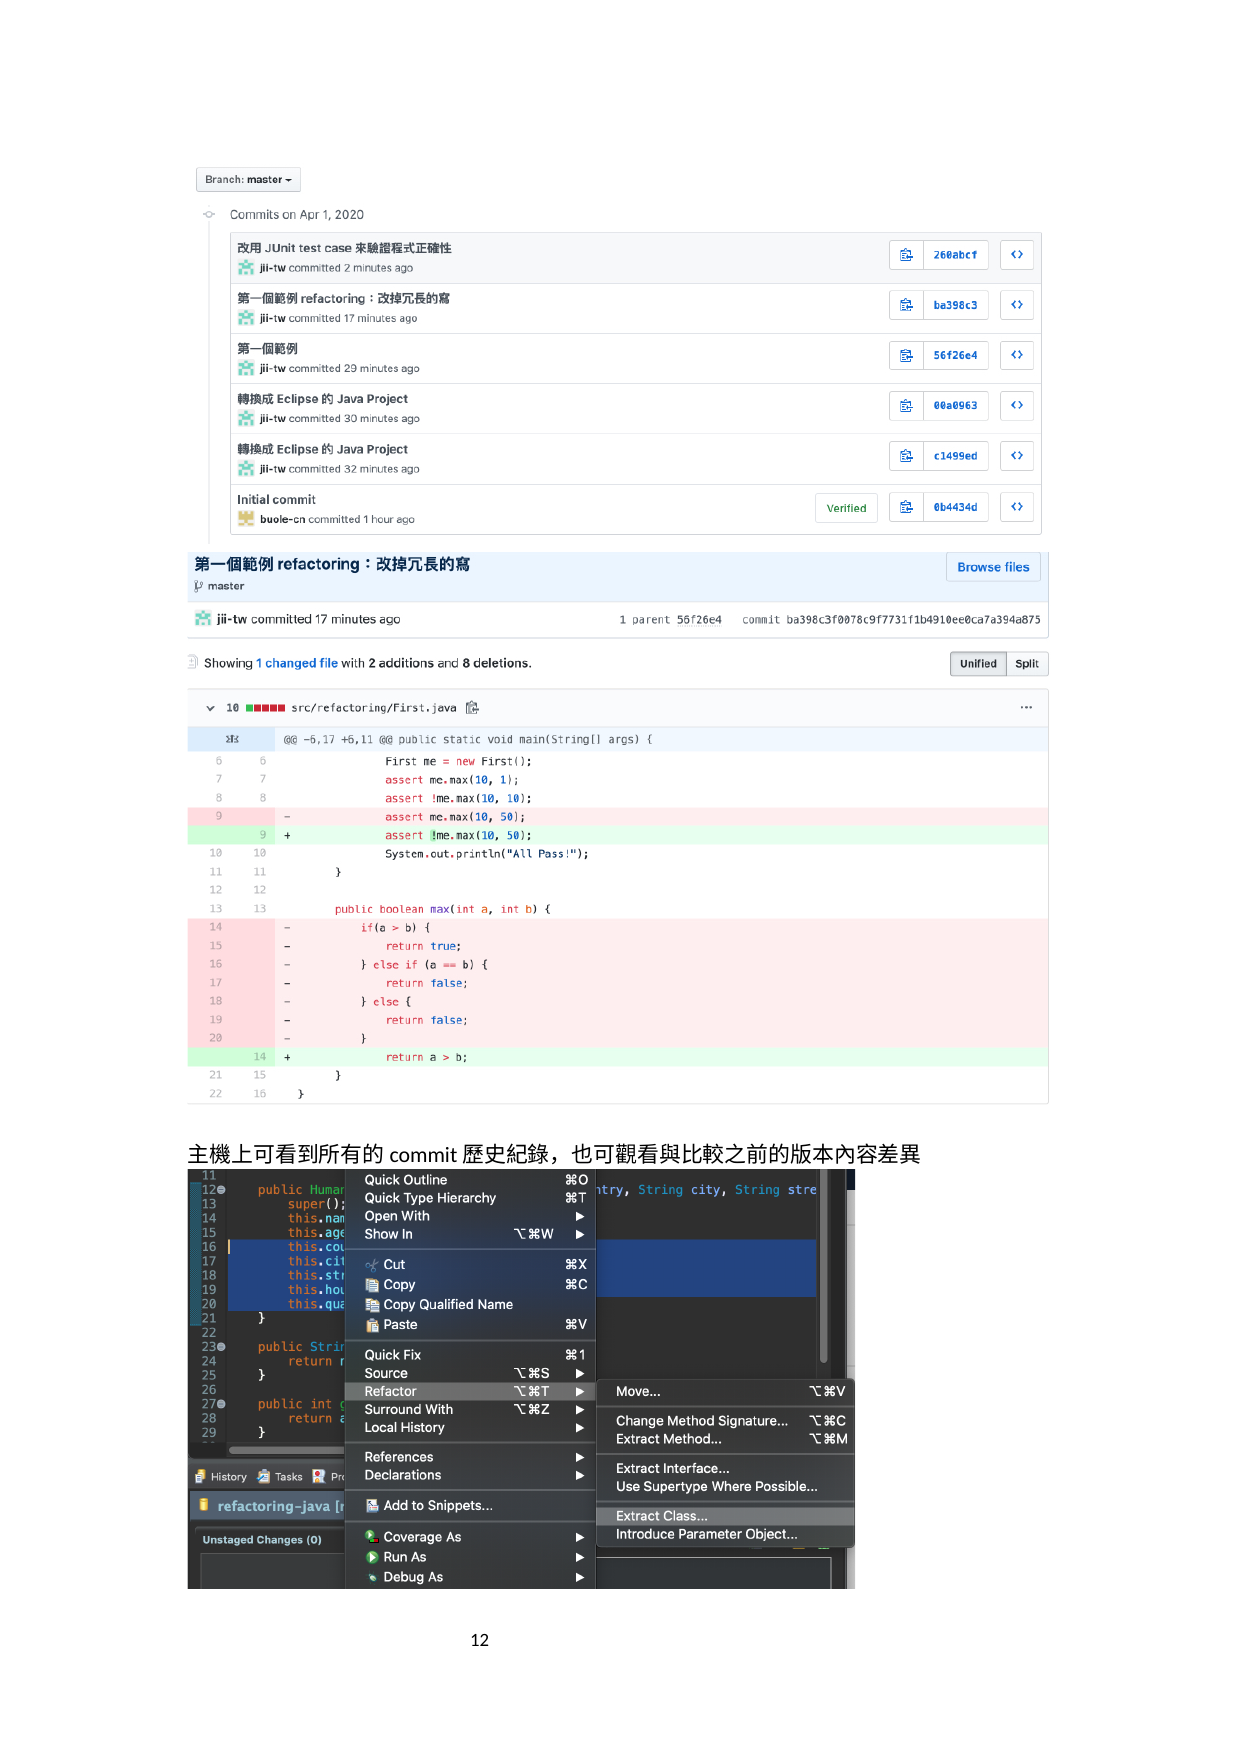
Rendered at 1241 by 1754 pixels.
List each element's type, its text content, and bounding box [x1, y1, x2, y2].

picture [187, 1169, 856, 1589]
picture [187, 162, 1052, 544]
text 主機上可看到所有的 commit 歷史紀錄，也可觀看與比較之前的版本內容差異 [187, 1137, 1053, 1169]
picture [187, 552, 1051, 1105]
